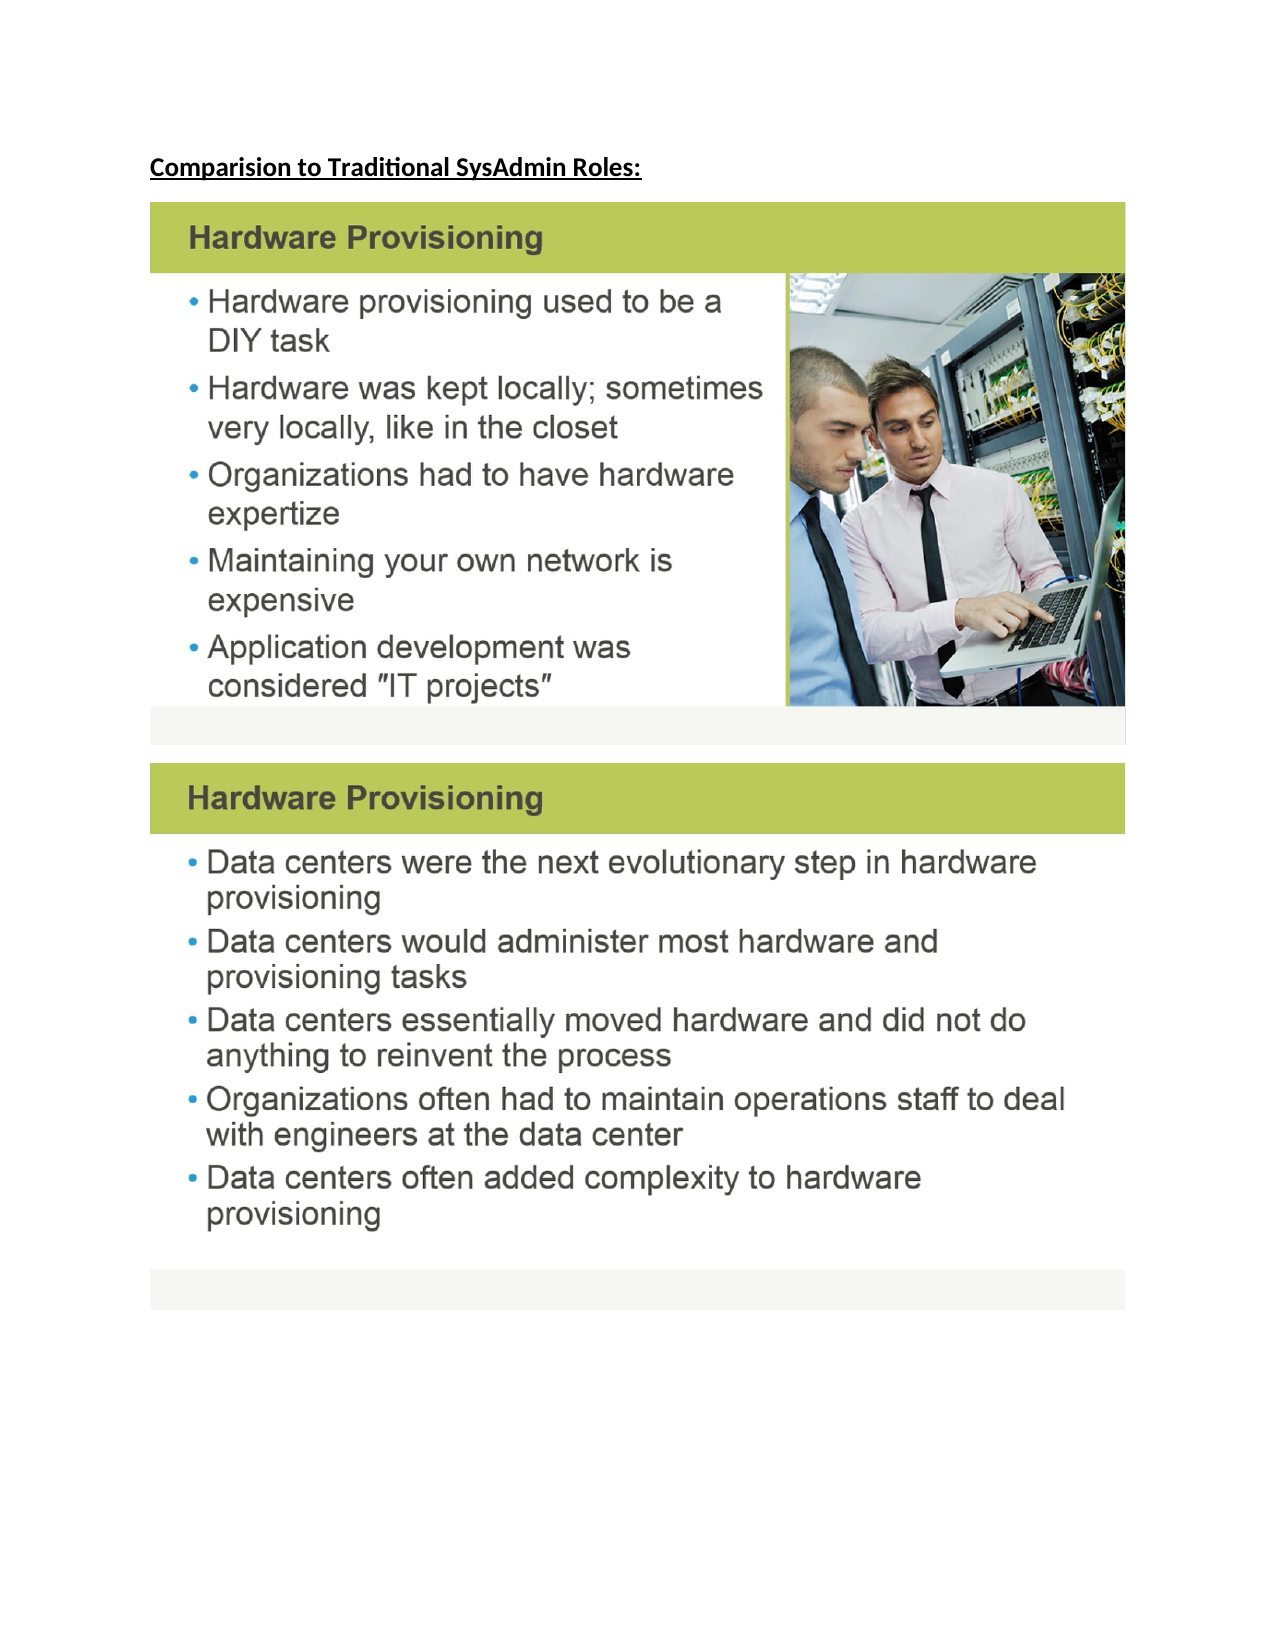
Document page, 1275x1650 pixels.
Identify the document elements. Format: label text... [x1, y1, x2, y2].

picture [150, 202, 1125, 745]
picture [150, 763, 1125, 1310]
text Comparision to Traditional SysAdmin Roles: [150, 150, 1125, 183]
